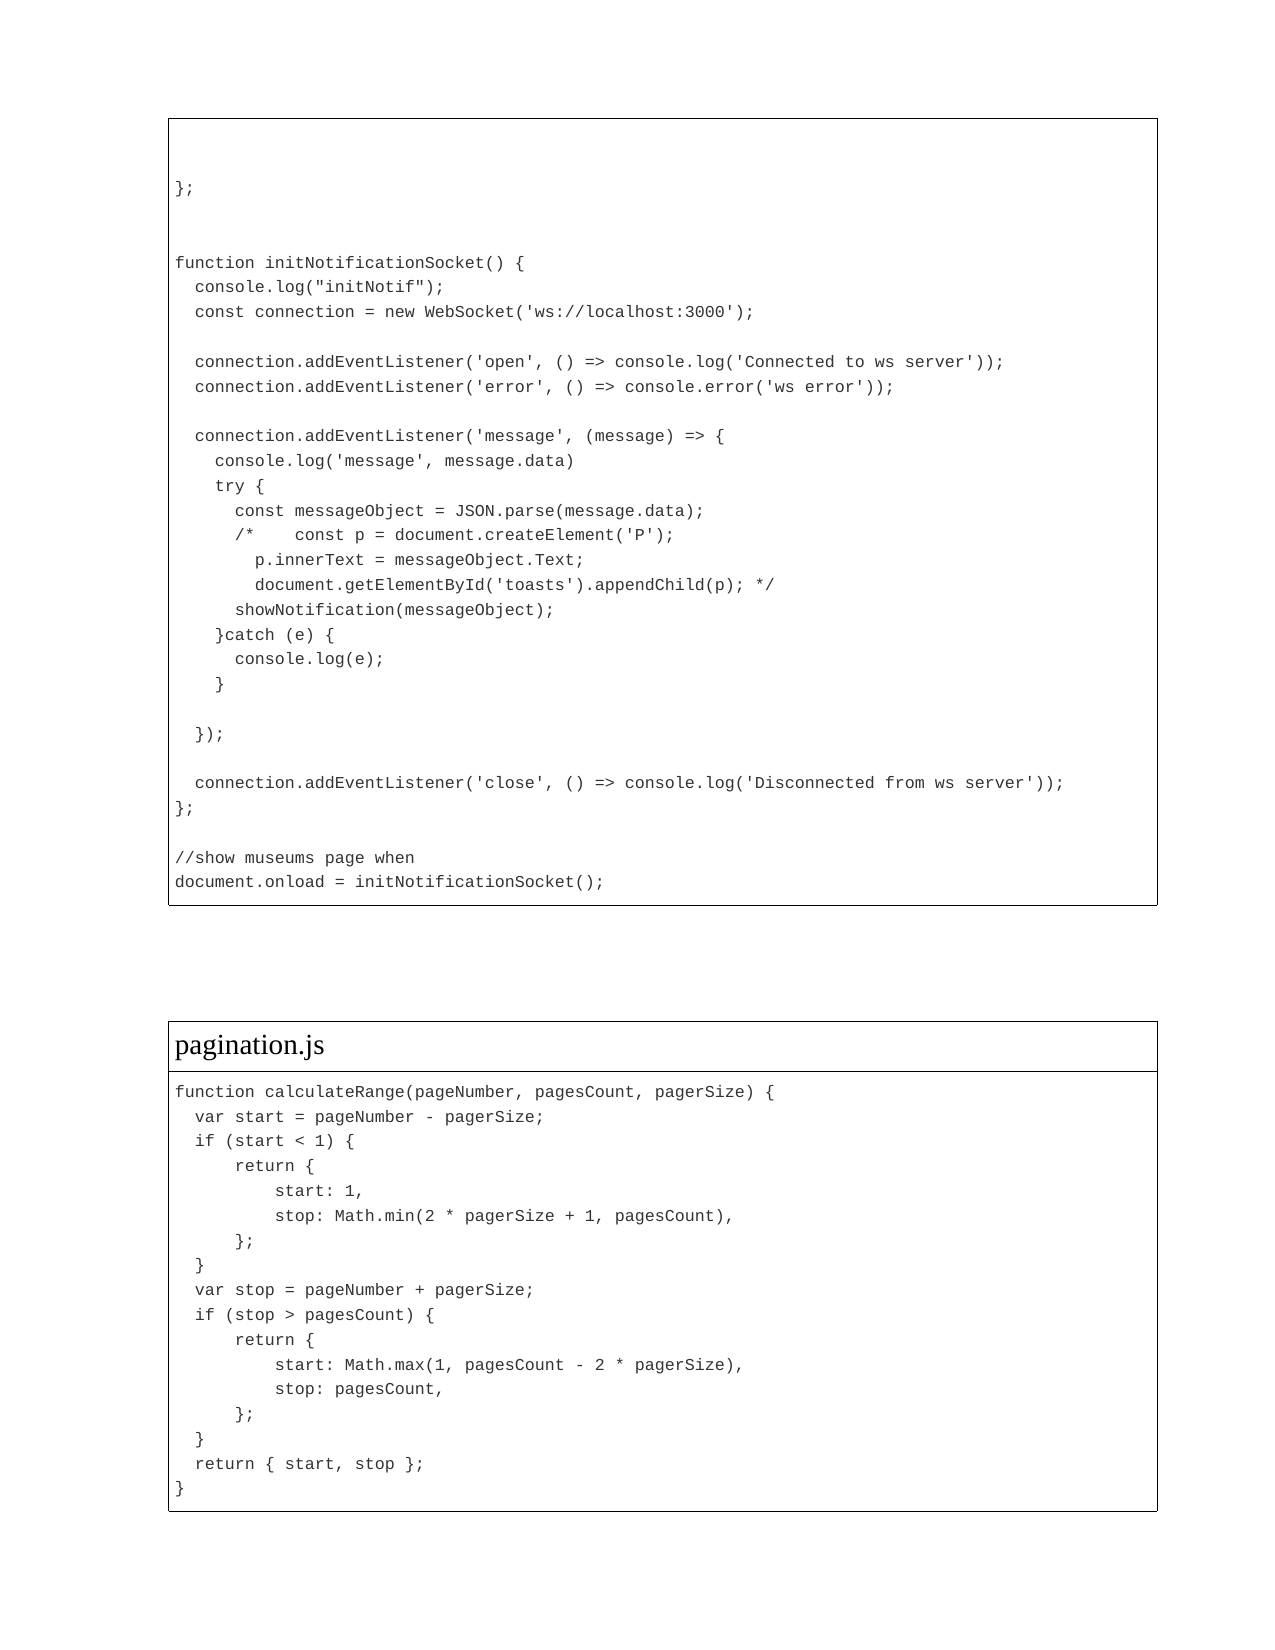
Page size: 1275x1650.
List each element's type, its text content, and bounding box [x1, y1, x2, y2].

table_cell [169, 119, 1157, 904]
table_header pagination.js [169, 1022, 1157, 1071]
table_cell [169, 1072, 1157, 1511]
